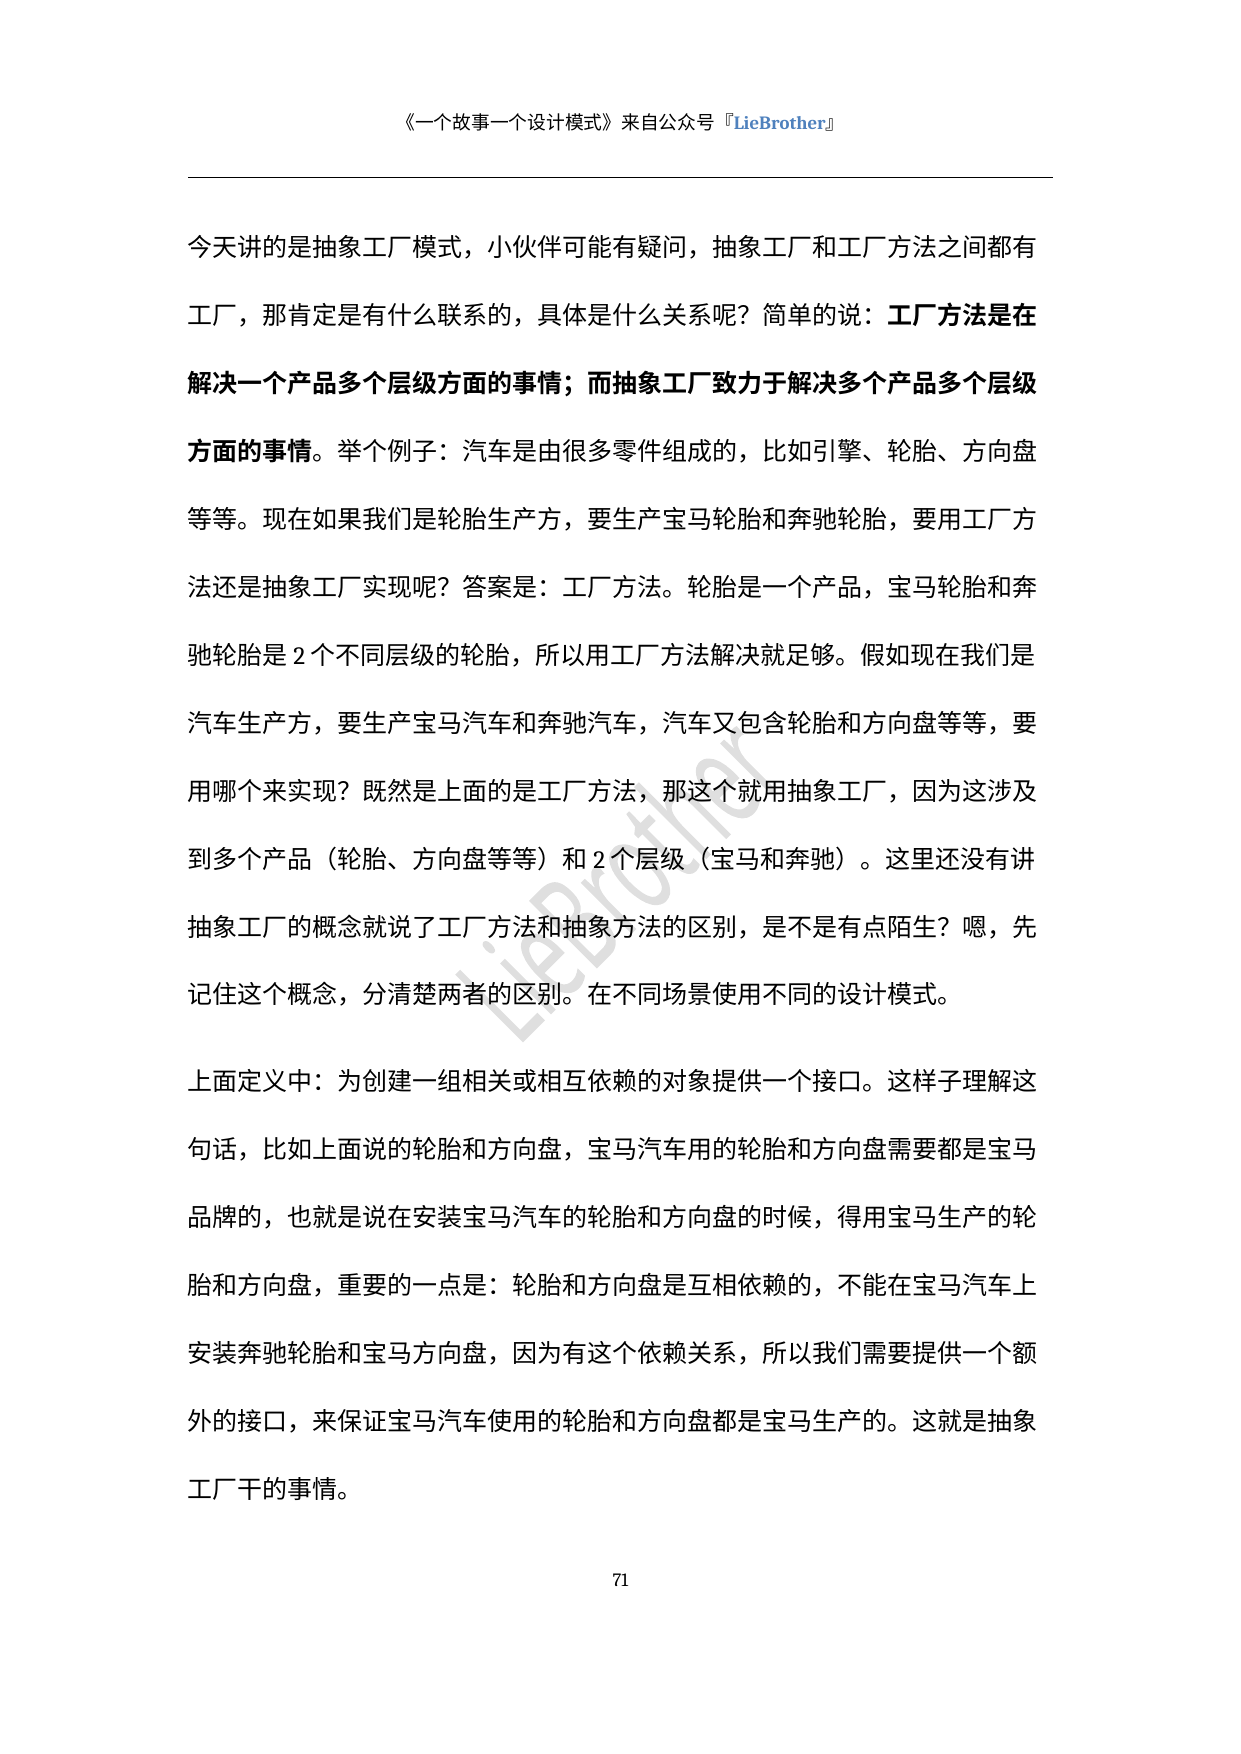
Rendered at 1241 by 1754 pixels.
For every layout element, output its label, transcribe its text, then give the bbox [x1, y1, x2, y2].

text 上面定义中：为创建一组相关或相互依赖的对象提供一个接口。这样子理解这句话，比如上面说的轮胎和方向盘，宝马汽车用的轮胎和方向盘需要都是宝马品牌的，也就是说在安装宝马汽车的轮胎和方向盘的时候，得用宝马生产的轮胎和方向盘，重要的一点是：轮胎和方向盘是互相依赖的，不能在宝马汽车上安装奔驰轮胎和宝马方向盘，因为有这个依赖关系，所以我们需要提供一个额外的接口，来保证宝马汽车使用的轮胎和方向盘都是宝马生产的。这就是抽象工厂干的事情。 [187, 1046, 1053, 1521]
text 今天讲的是抽象工厂模式，小伙伴可能有疑问，抽象工厂和工厂方法之间都有工厂，那肯定是有什么联系的，具体是什么关系呢？简单的说：工厂方法是在解决一个产品多个层级方面的事情；而抽象工厂致力于解决多个产品多个层级方面的事情。举个例子：汽车是由很多零件组成的，比如引擎、轮胎、方向盘等等。现在如果我们是轮胎生产方，要生产宝马轮胎和奔驰轮胎，要用工厂方法还是抽象工厂实现呢？答案是：工厂方法。轮胎是一个产品，宝马轮胎和奔驰轮胎是 2 个不同层级的轮胎，所以用工厂方法解决就足够。假如现在我们是汽车生产方，要生产宝马汽车和奔驰汽车，汽车又包含轮胎和方向盘等等，要用哪个来实现？既然是上面的是工厂方法，那这个就用抽象工厂，因为这涉及到多个产品（轮胎、方向盘等等）和 2 个层级（宝马和奔驰）。这里还没有讲抽象工厂的概念就说了工厂方法和抽象方法的区别，是不是有点陌生？嗯，先记住这个概念，分清楚两者的区别。在不同场景使用不同的设计模式。 [187, 212, 1053, 1027]
